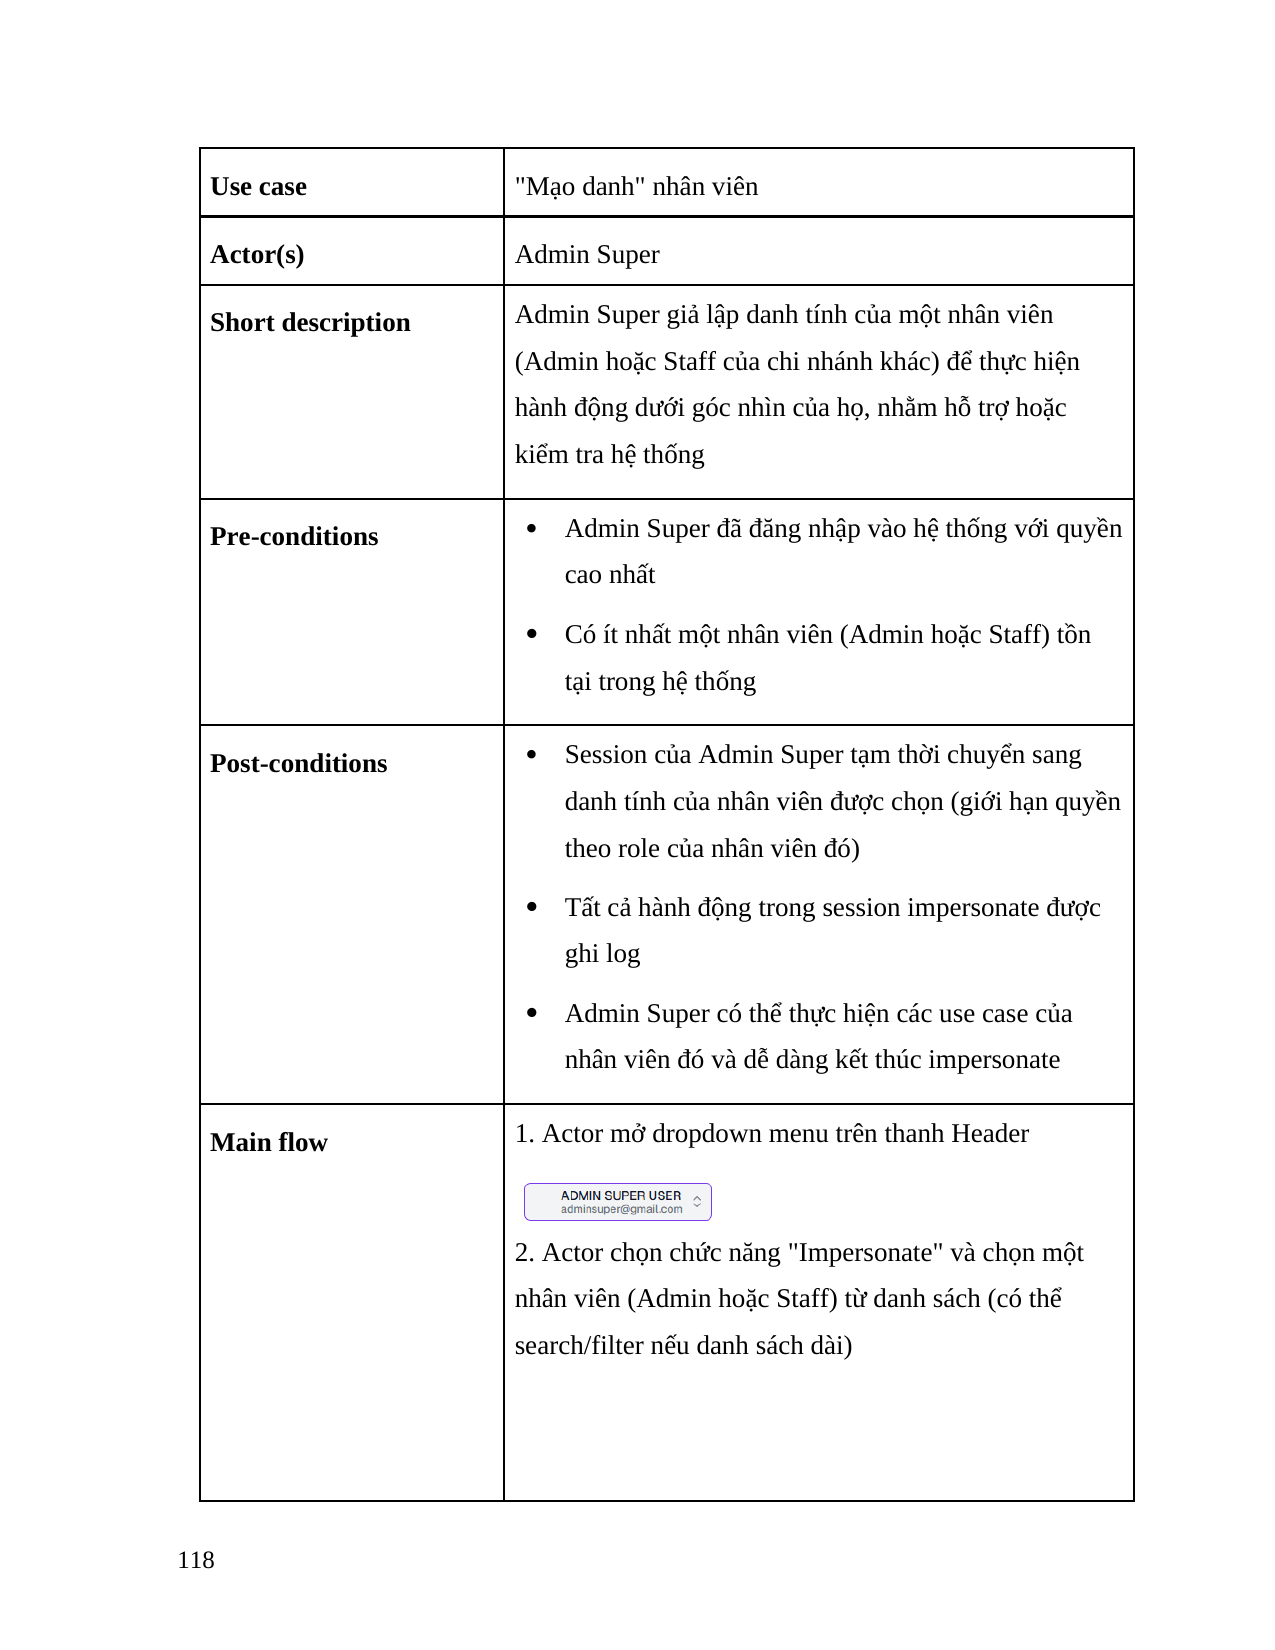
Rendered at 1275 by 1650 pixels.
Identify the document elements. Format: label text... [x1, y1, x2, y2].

table_cell Use case [201, 149, 503, 215]
table_cell Pre-conditions [201, 500, 503, 724]
table_cell Admin Super [505, 218, 1133, 284]
table_cell Post-conditions [201, 726, 503, 1103]
table_cell Actor(s) [201, 218, 503, 284]
table_cell Short description [201, 286, 503, 497]
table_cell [505, 1105, 1133, 1500]
table_cell Admin Super đã đăng nhập vào hệ thống với quyền cao nhất Có ít nhất một nhân viên (Admin hoặc Staff) tồn tại trong hệ thống [505, 500, 1133, 724]
table_cell Main flow [201, 1105, 503, 1500]
table_cell Admin Super giả lập danh tính của một nhân viên (Admin hoặc Staff của chi nhánh khác) để thực hiện hành động dưới góc nhìn của họ, nhằm hỗ trợ hoặc kiểm tra hệ thống [505, 286, 1133, 497]
picture [514, 1176, 718, 1224]
table_cell "Mạo danh" nhân viên [505, 149, 1133, 215]
table_cell Session của Admin Super tạm thời chuyển sang danh tính của nhân viên được chọn (giới hạn quyền theo role của nhân viên đó) Tất cả hành động trong session impersonate được ghi log Admin Super có thể thực hiện các use case của nhân viên đó và dễ dàng kết thúc impersonate [505, 726, 1133, 1103]
